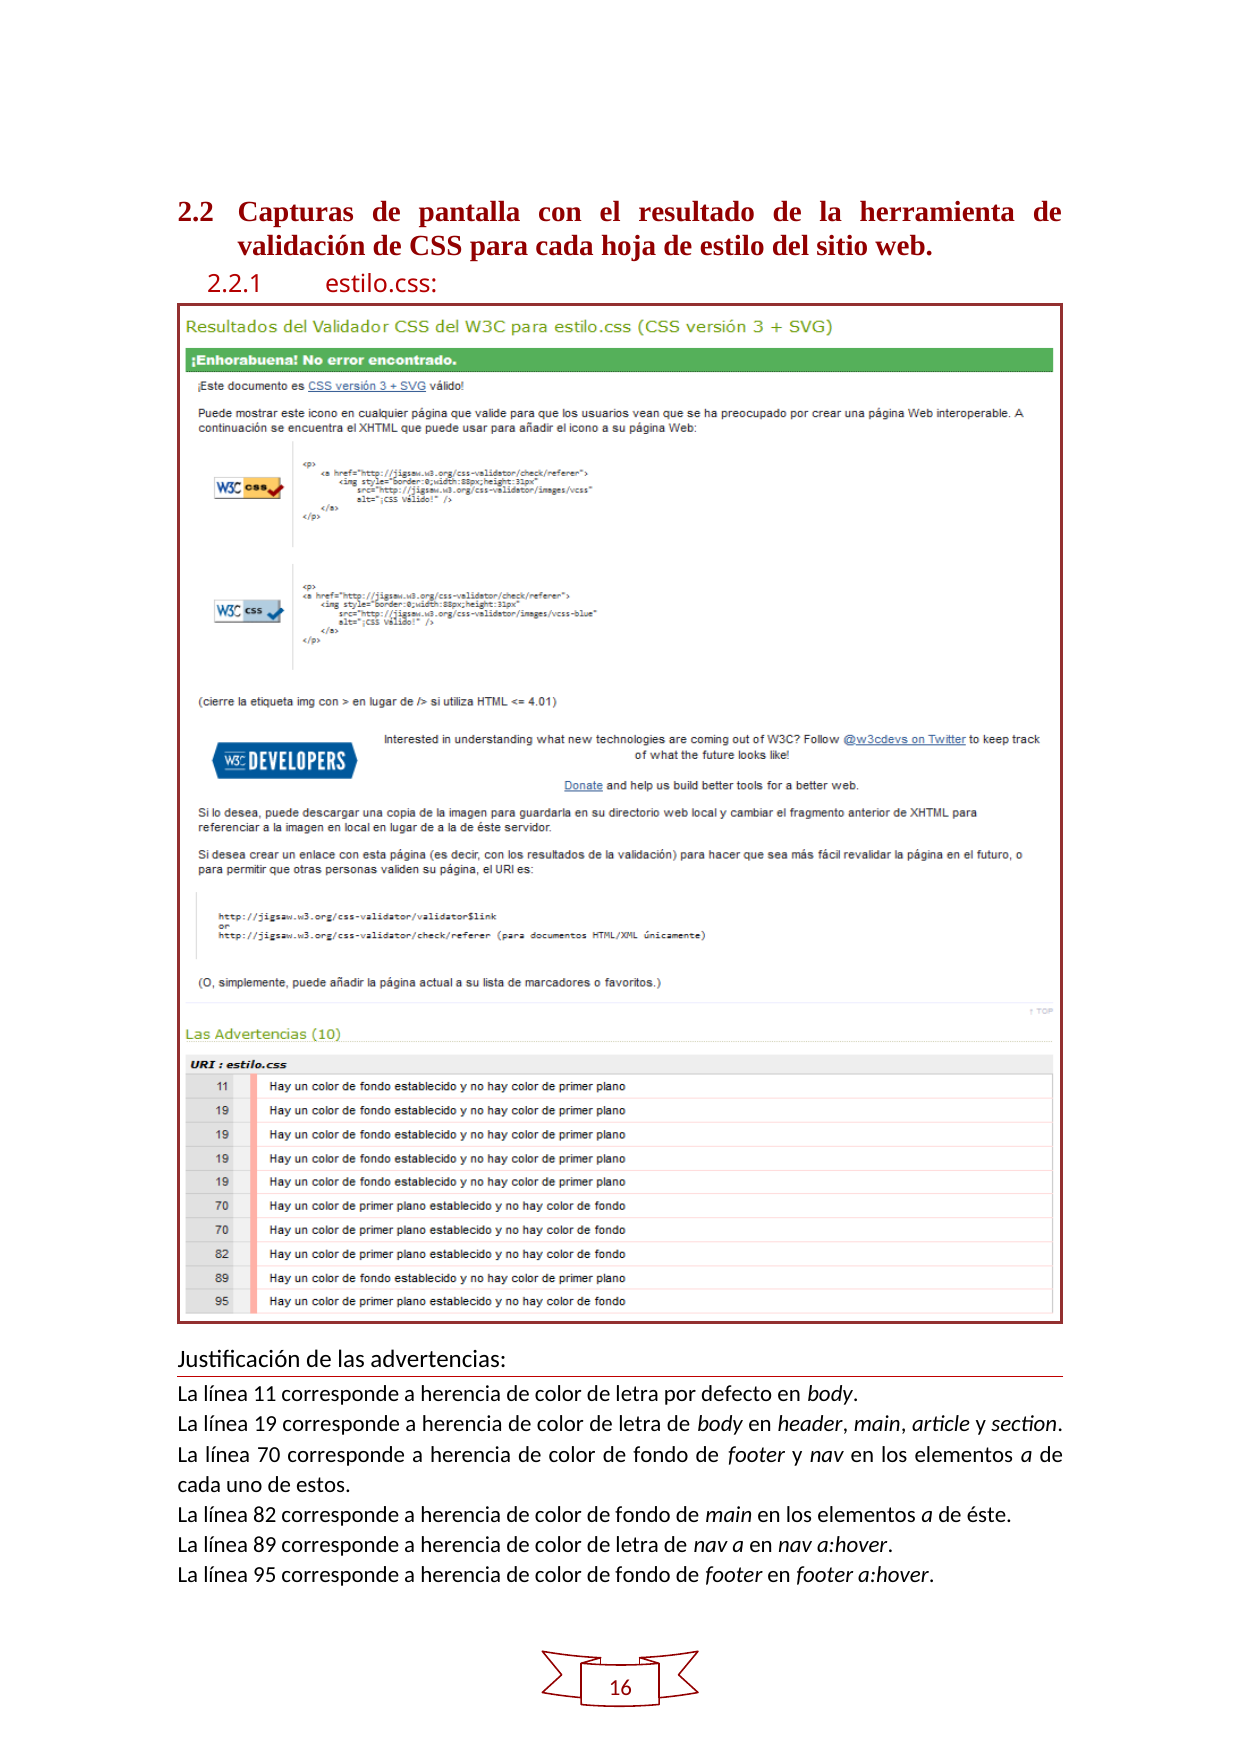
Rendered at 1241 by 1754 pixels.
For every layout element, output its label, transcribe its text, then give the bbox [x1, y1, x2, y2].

text La línea 89 corresponde a herencia de color de letra de nav a en nav a:hover. [177, 1530, 1063, 1558]
text Justificación de las advertencias: [177, 1343, 1063, 1376]
picture [180, 306, 1060, 1321]
subtitle Capturas de pantalla con el resultado de la herramienta de validación de CSS para cada hoja de estilo del sitio web. [177, 194, 1063, 262]
subtitle estilo.css: [207, 266, 1063, 300]
text La línea 95 corresponde a herencia de color de fondo de footer en footer a:hover. [177, 1561, 1063, 1588]
text La línea 11 corresponde a herencia de color de letra por defecto en body. [177, 1379, 1063, 1407]
text La línea 19 corresponde a herencia de color de letra de body en header, main, article y section. La línea 70 corresponde a herencia de color de fondo de footer y nav en los elementos a de cada uno de estos. [177, 1409, 1063, 1498]
text La línea 82 corresponde a herencia de color de fondo de main en los elementos a de éste. [177, 1500, 1063, 1528]
